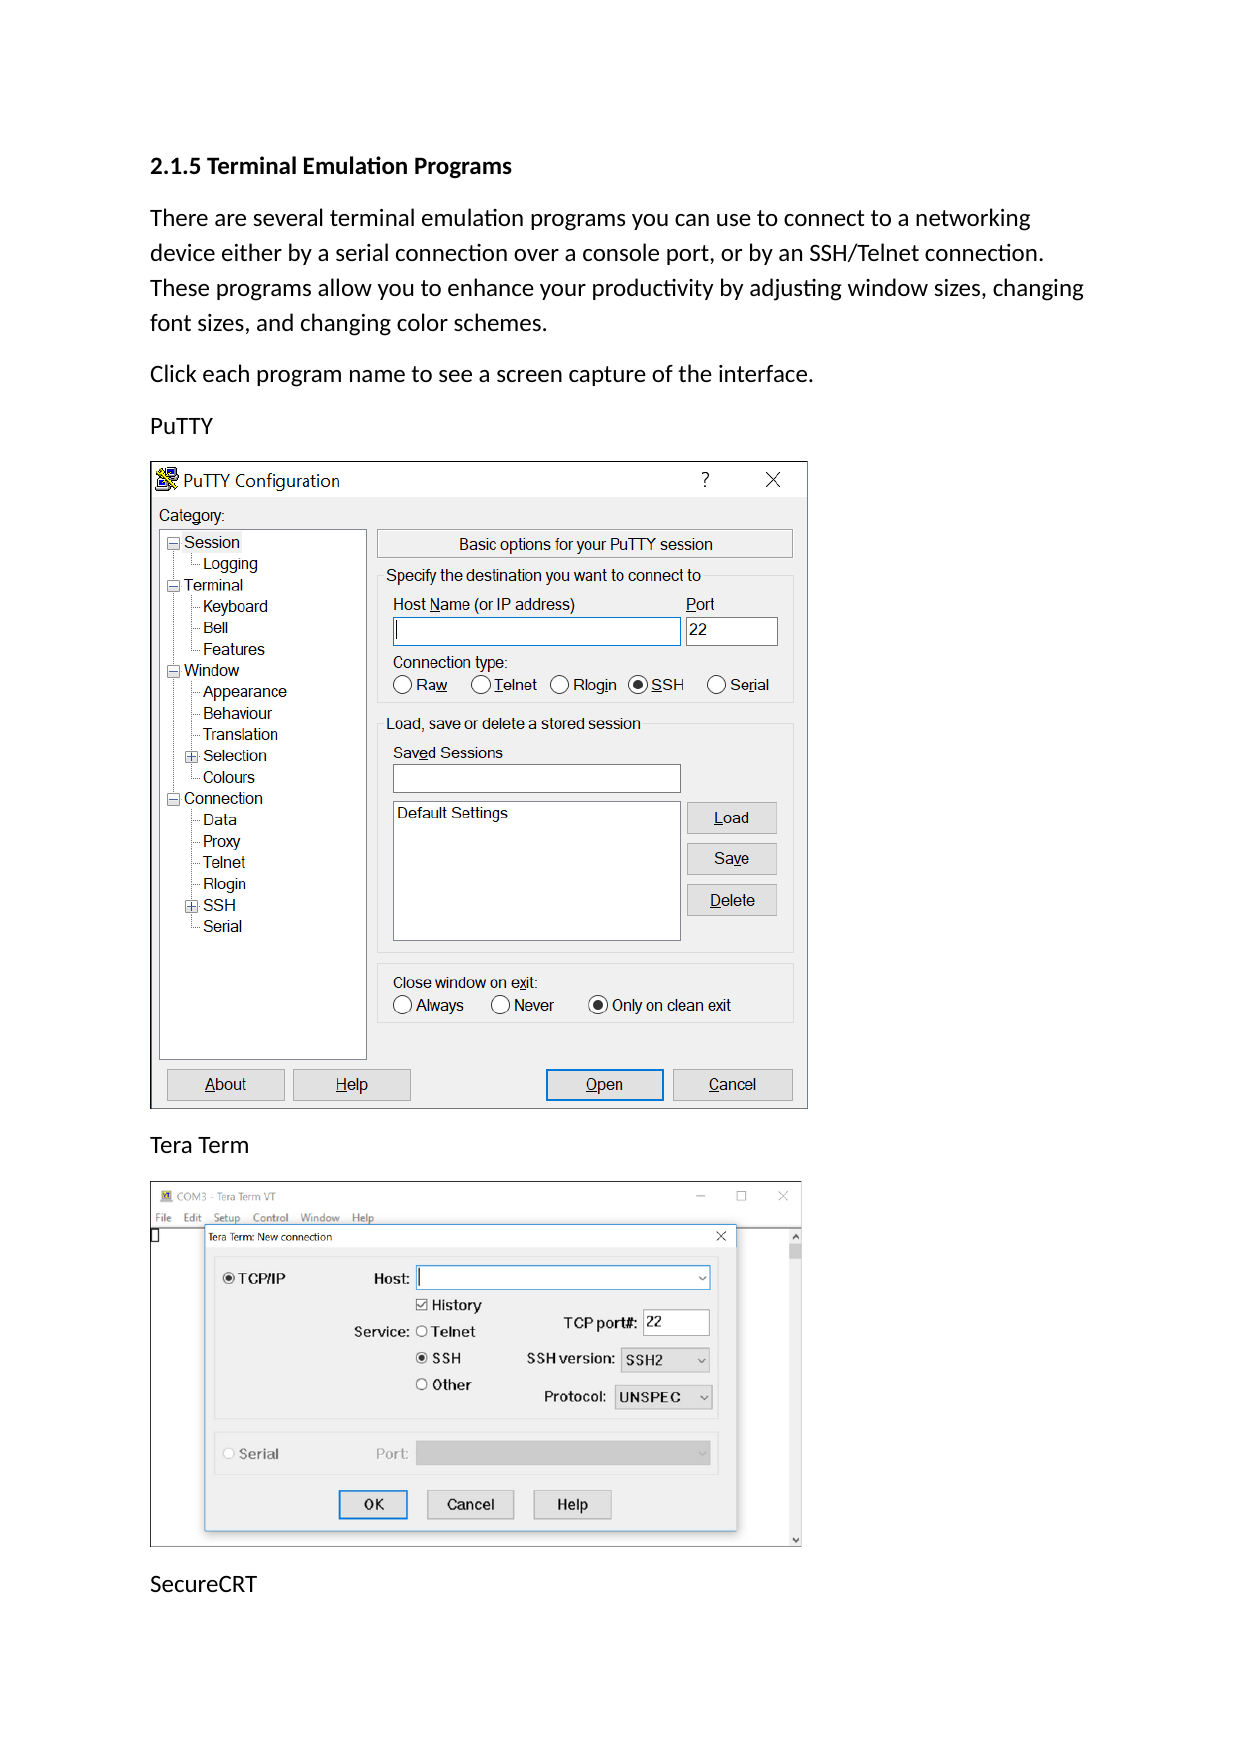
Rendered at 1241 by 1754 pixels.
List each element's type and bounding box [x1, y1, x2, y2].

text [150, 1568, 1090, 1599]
picture [150, 1181, 802, 1547]
picture [150, 461, 808, 1109]
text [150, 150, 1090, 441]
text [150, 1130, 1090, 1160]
